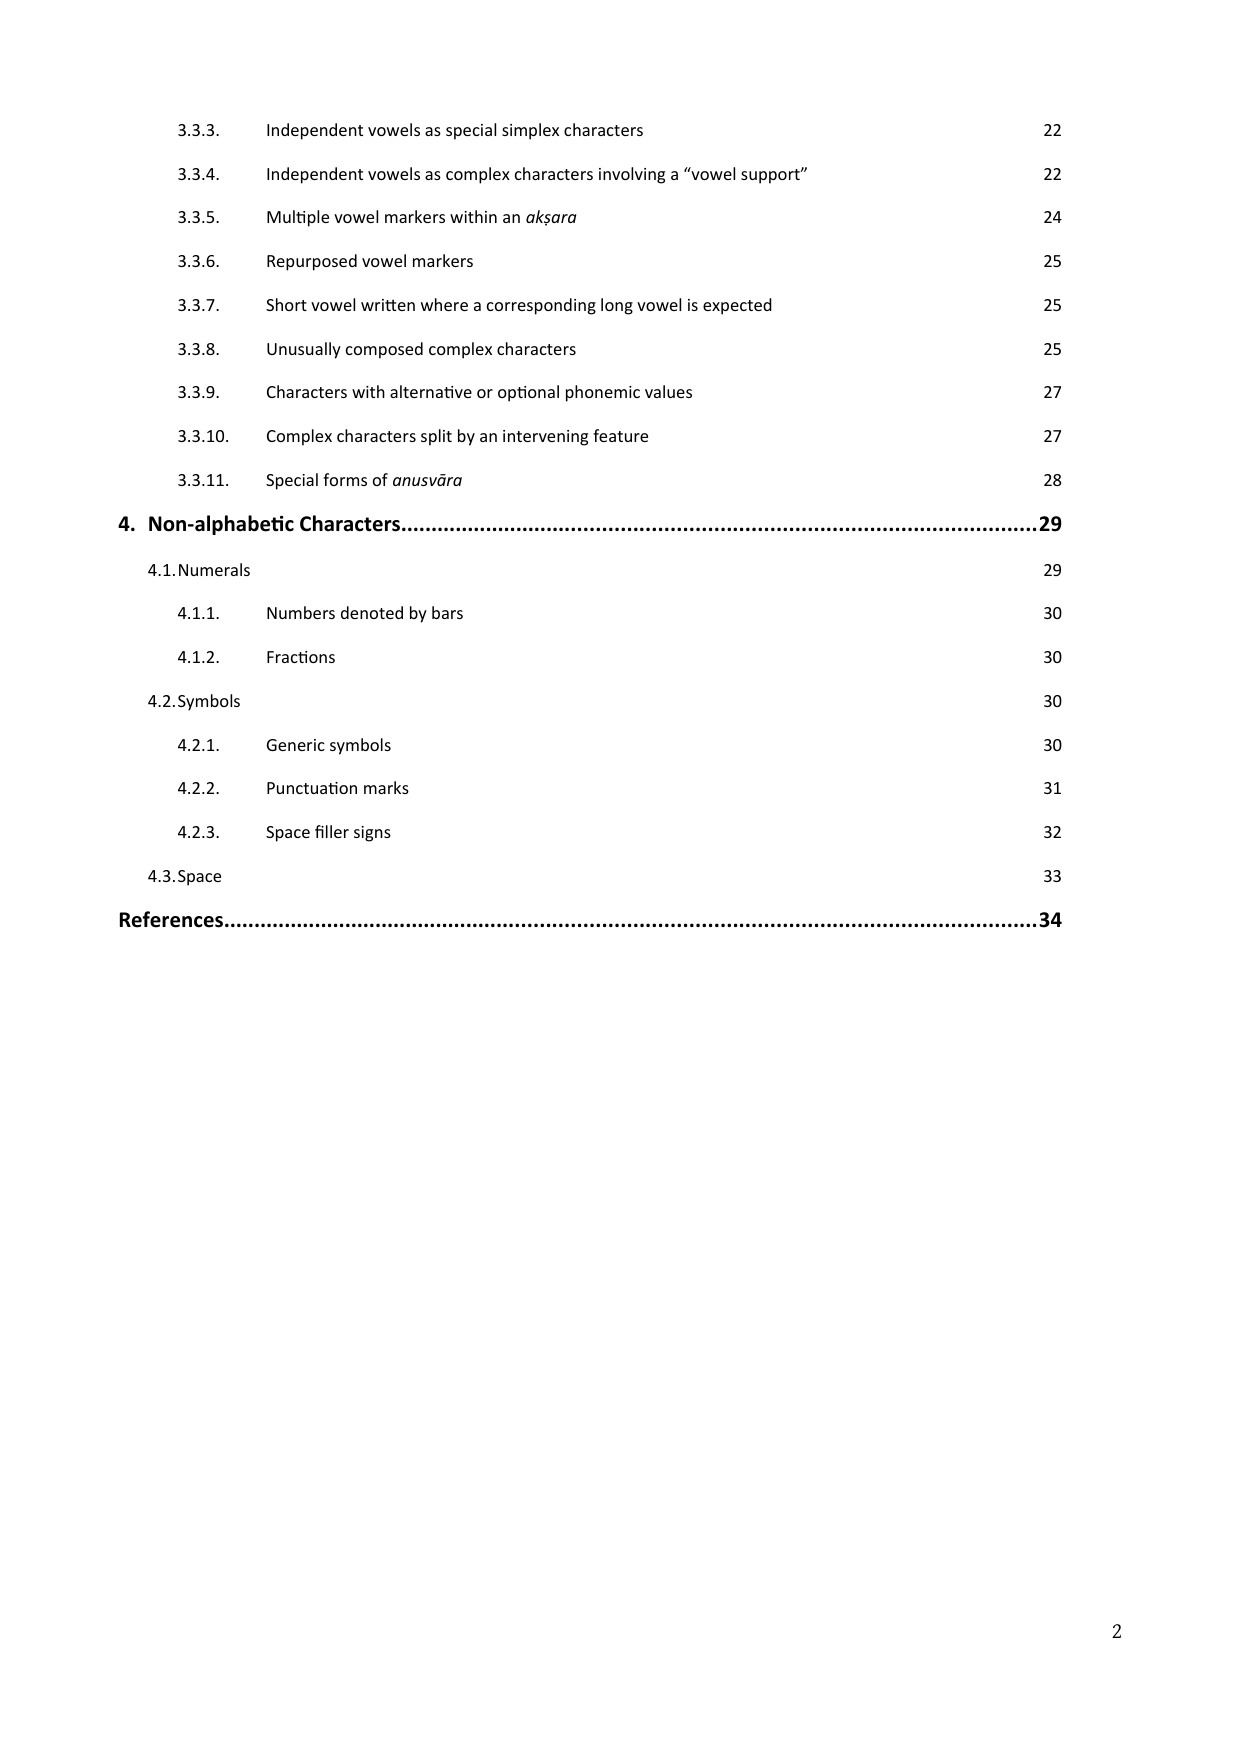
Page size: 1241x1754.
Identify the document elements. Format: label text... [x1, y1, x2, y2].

text 4. Non-alphabetic Characters 29 [118, 512, 1122, 537]
text 3.3.7. Short vowel written where a corresponding long vowel is expected 25 [177, 293, 1122, 316]
text 3.3.3. Independent vowels as special simplex characters 22 [177, 118, 1122, 141]
text 4.1.2. Fractions 30 [177, 645, 1122, 668]
text 3.3.8. Unusually composed complex characters 25 [177, 337, 1122, 360]
text 3.3.4. Independent vowels as complex characters involving a “vowel support” 22 [177, 162, 1122, 185]
text 4.2.1. Generic symbols 30 [177, 733, 1122, 756]
text 3.3.5. Multiple vowel markers within an akṣara 24 [177, 206, 1122, 228]
text 4.3. Space 33 [148, 864, 1122, 887]
text 4.1. Numerals 29 [148, 558, 1122, 581]
text 4.2.3. Space filler signs 32 [177, 820, 1122, 843]
text 3.3.9. Characters with alternative or optional phonemic values 27 [177, 381, 1122, 403]
text 3.3.6. Repurposed vowel markers 25 [177, 249, 1122, 272]
text 4.2.2. Punctuation marks 31 [177, 776, 1122, 799]
text 4.1.1. Numbers denoted by bars 30 [177, 601, 1122, 624]
text 3.3.11. Special forms of anusvāra 28 [177, 468, 1122, 491]
text 4.2. Symbols 30 [148, 689, 1122, 712]
text References 34 [118, 908, 1122, 933]
text 3.3.10. Complex characters split by an intervening feature 27 [177, 424, 1122, 447]
